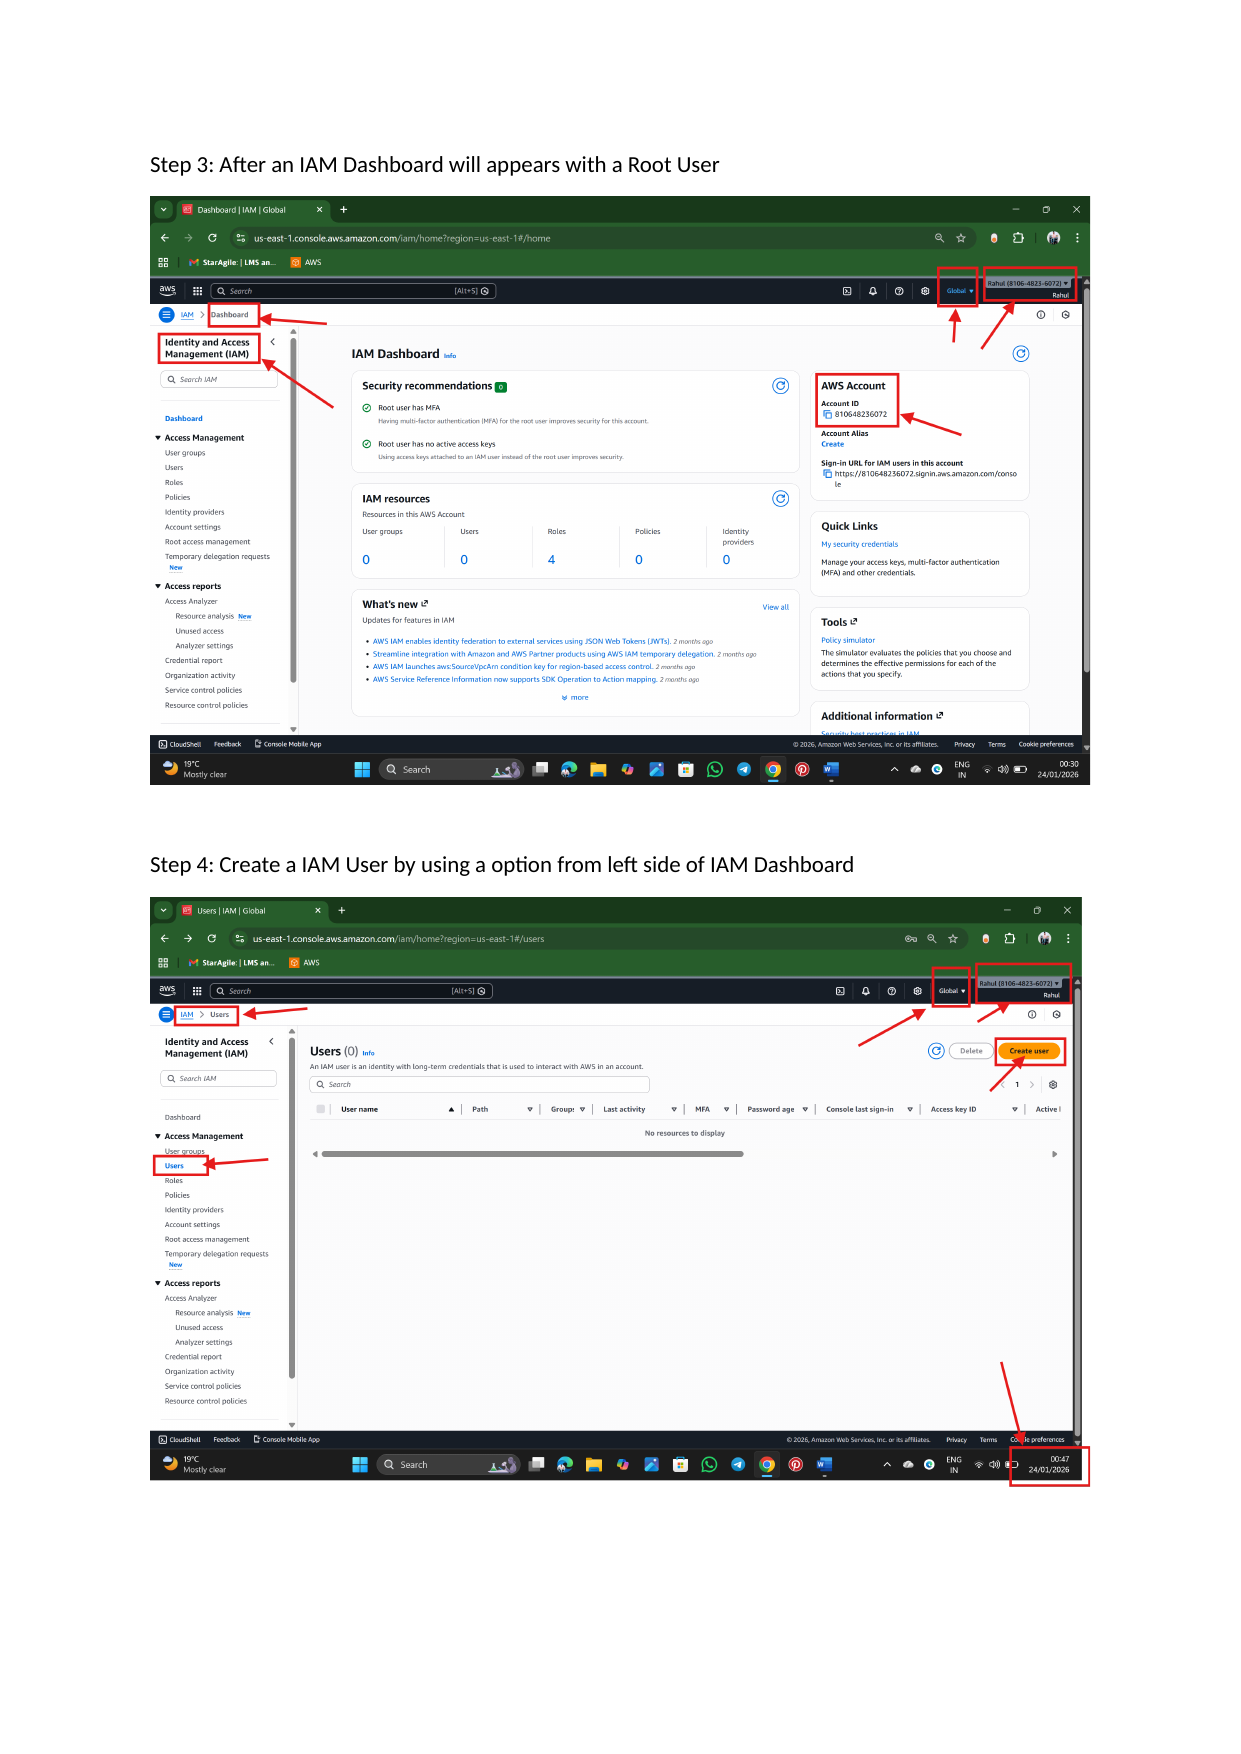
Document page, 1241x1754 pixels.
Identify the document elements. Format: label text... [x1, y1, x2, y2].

text Step 4: Create a IAM User by using a option from left side of IAM Dashboard [150, 850, 1090, 878]
text Step 3: After an IAM Dashboard will appears with a Root User [150, 150, 1090, 178]
picture [150, 897, 1091, 1487]
picture [150, 196, 1091, 785]
